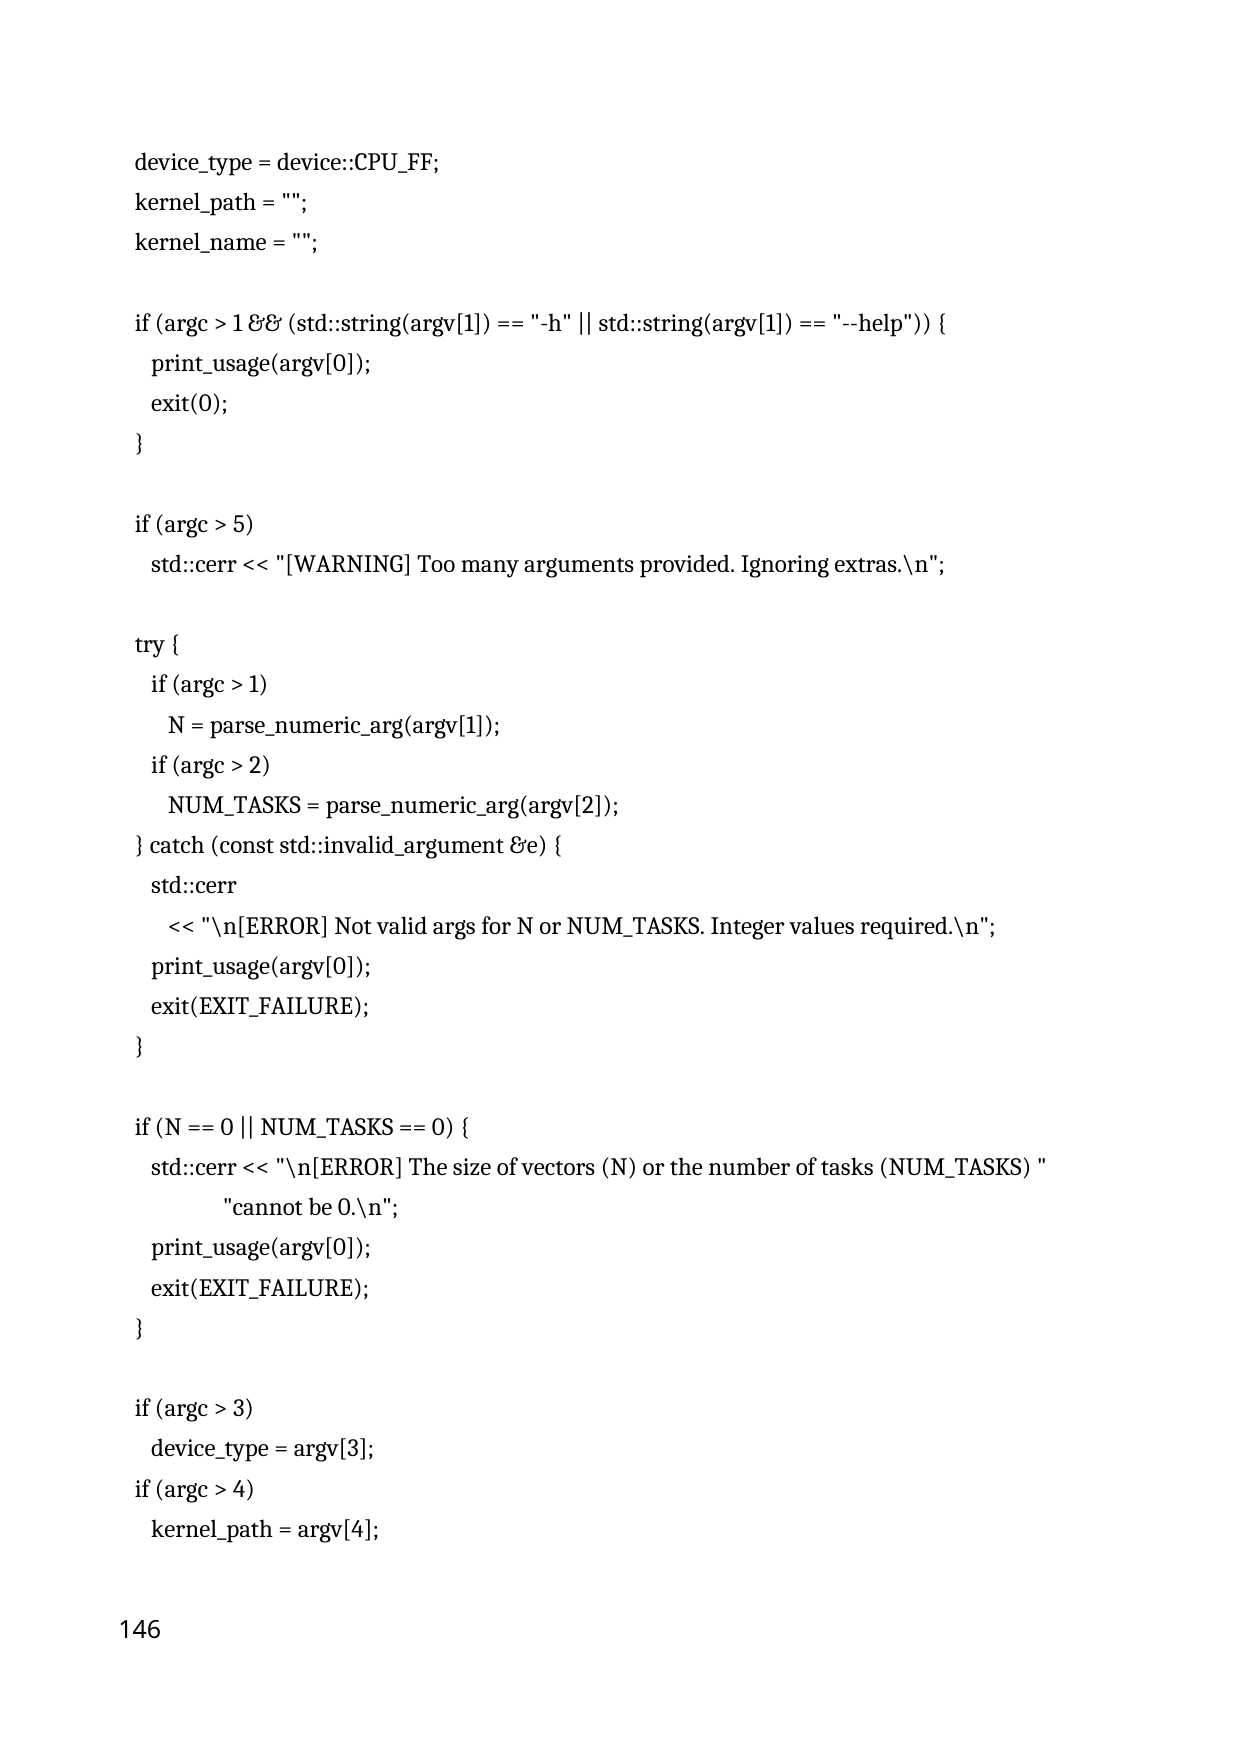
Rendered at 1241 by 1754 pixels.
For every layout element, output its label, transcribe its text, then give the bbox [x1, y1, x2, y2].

text std::cerr << "[WARNING] Too many arguments provided. Ignoring extras.\n"; [118, 550, 1122, 578]
text } [118, 429, 1122, 458]
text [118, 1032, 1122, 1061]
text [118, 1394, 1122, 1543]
text print_usage(argv[0]); [118, 952, 1122, 981]
text print_usage(argv[0]); [118, 349, 1122, 377]
text if (argc > 1 && (std::string(argv[1]) == "-h" || std::string(argv[1]) == "--help")) { [118, 308, 1122, 337]
text NUM_TASKS = parse_numeric_arg(argv[2]); [118, 791, 1122, 820]
text N = parse_numeric_arg(argv[1]); [118, 711, 1122, 739]
text kernel_path = ""; [118, 188, 1122, 217]
text << "\n[ERROR] Not valid args for N or NUM_TASKS. Integer values required.\n"; [118, 912, 1122, 940]
text kernel_name = ""; [118, 228, 1122, 257]
text if (argc > 2) [118, 751, 1122, 779]
text std::cerr [118, 871, 1122, 900]
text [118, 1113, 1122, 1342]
text exit(EXIT_FAILURE); [118, 992, 1122, 1021]
text try { [118, 630, 1122, 659]
text if (argc > 5) [118, 509, 1122, 538]
text if (argc > 1) [118, 670, 1122, 699]
text exit(0); [118, 389, 1122, 418]
text } catch (const std::invalid_argument &e) { [118, 831, 1122, 860]
text device_type = device::CPU_FF; [118, 148, 1122, 176]
